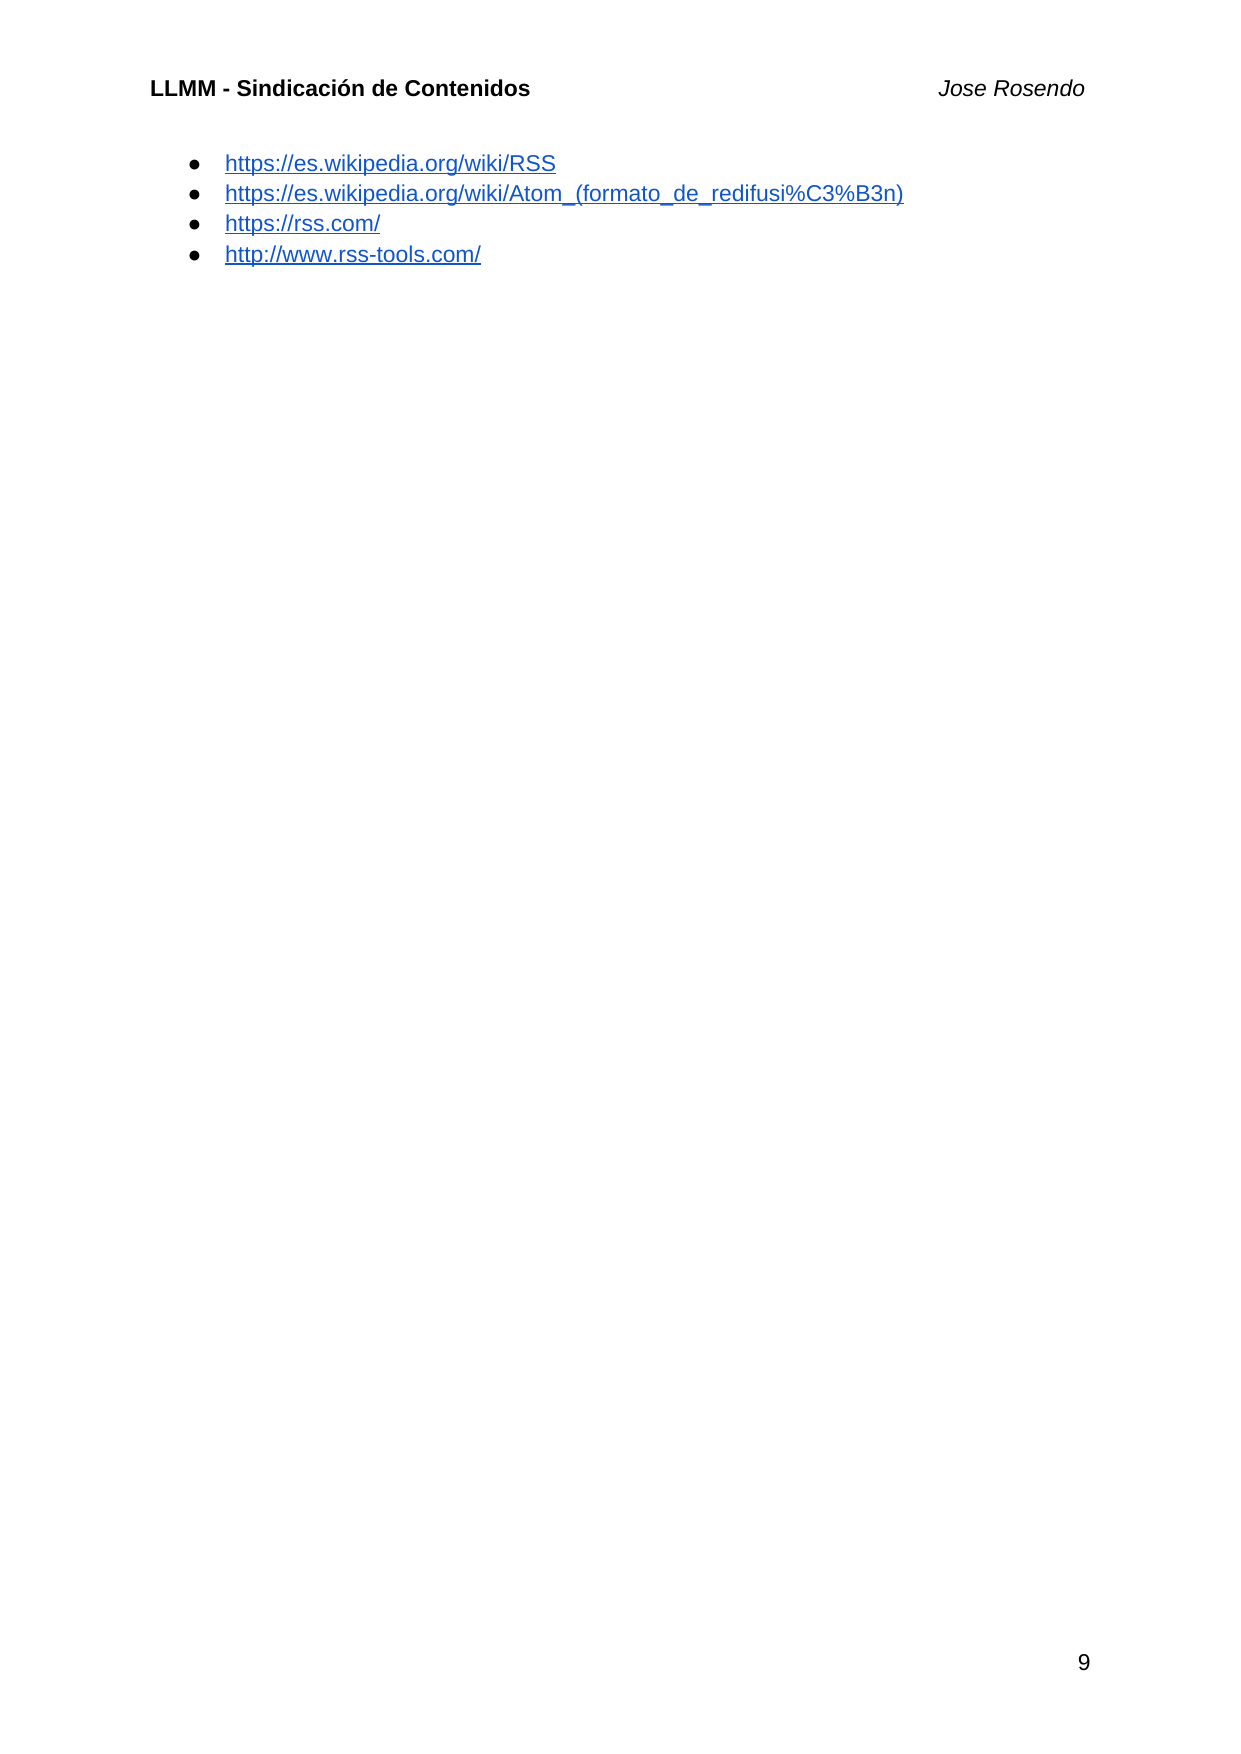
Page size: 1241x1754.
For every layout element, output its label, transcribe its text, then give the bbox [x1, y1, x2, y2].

list http://www.rss-tools.com/ [187, 241, 1090, 267]
list https://rss.com/ [187, 210, 1090, 237]
list https://es.wikipedia.org/wiki/Atom_(formato_de_redifusi%C3%B3n) [187, 180, 1090, 207]
list https://es.wikipedia.org/wiki/RSS [187, 150, 1090, 176]
